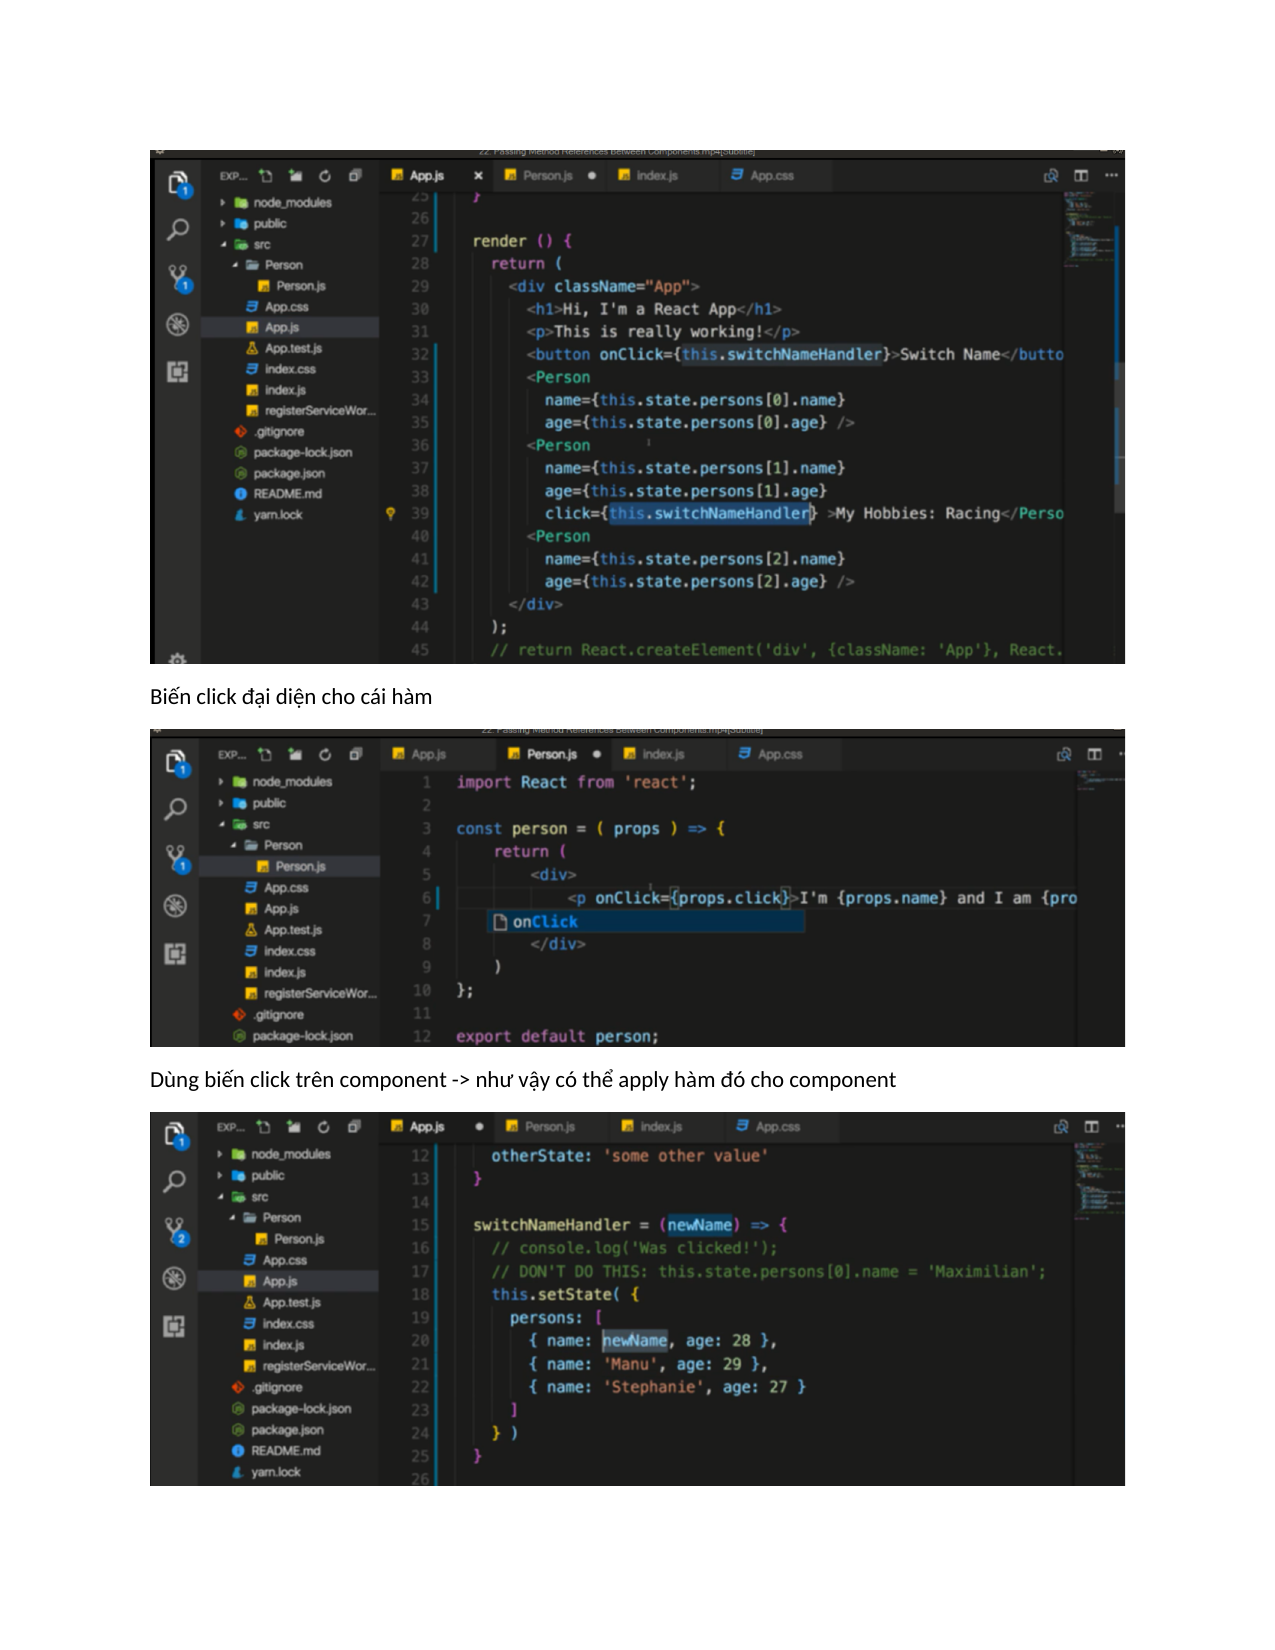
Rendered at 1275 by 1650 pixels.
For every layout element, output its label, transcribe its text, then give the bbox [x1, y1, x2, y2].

text Dùng biến click trên component -> như vậy có thể apply hàm đó cho component [150, 1065, 1125, 1093]
text Biến click đại diện cho cái hàm [150, 682, 1125, 710]
picture [150, 1112, 1125, 1486]
picture [150, 150, 1125, 664]
picture [150, 729, 1125, 1047]
